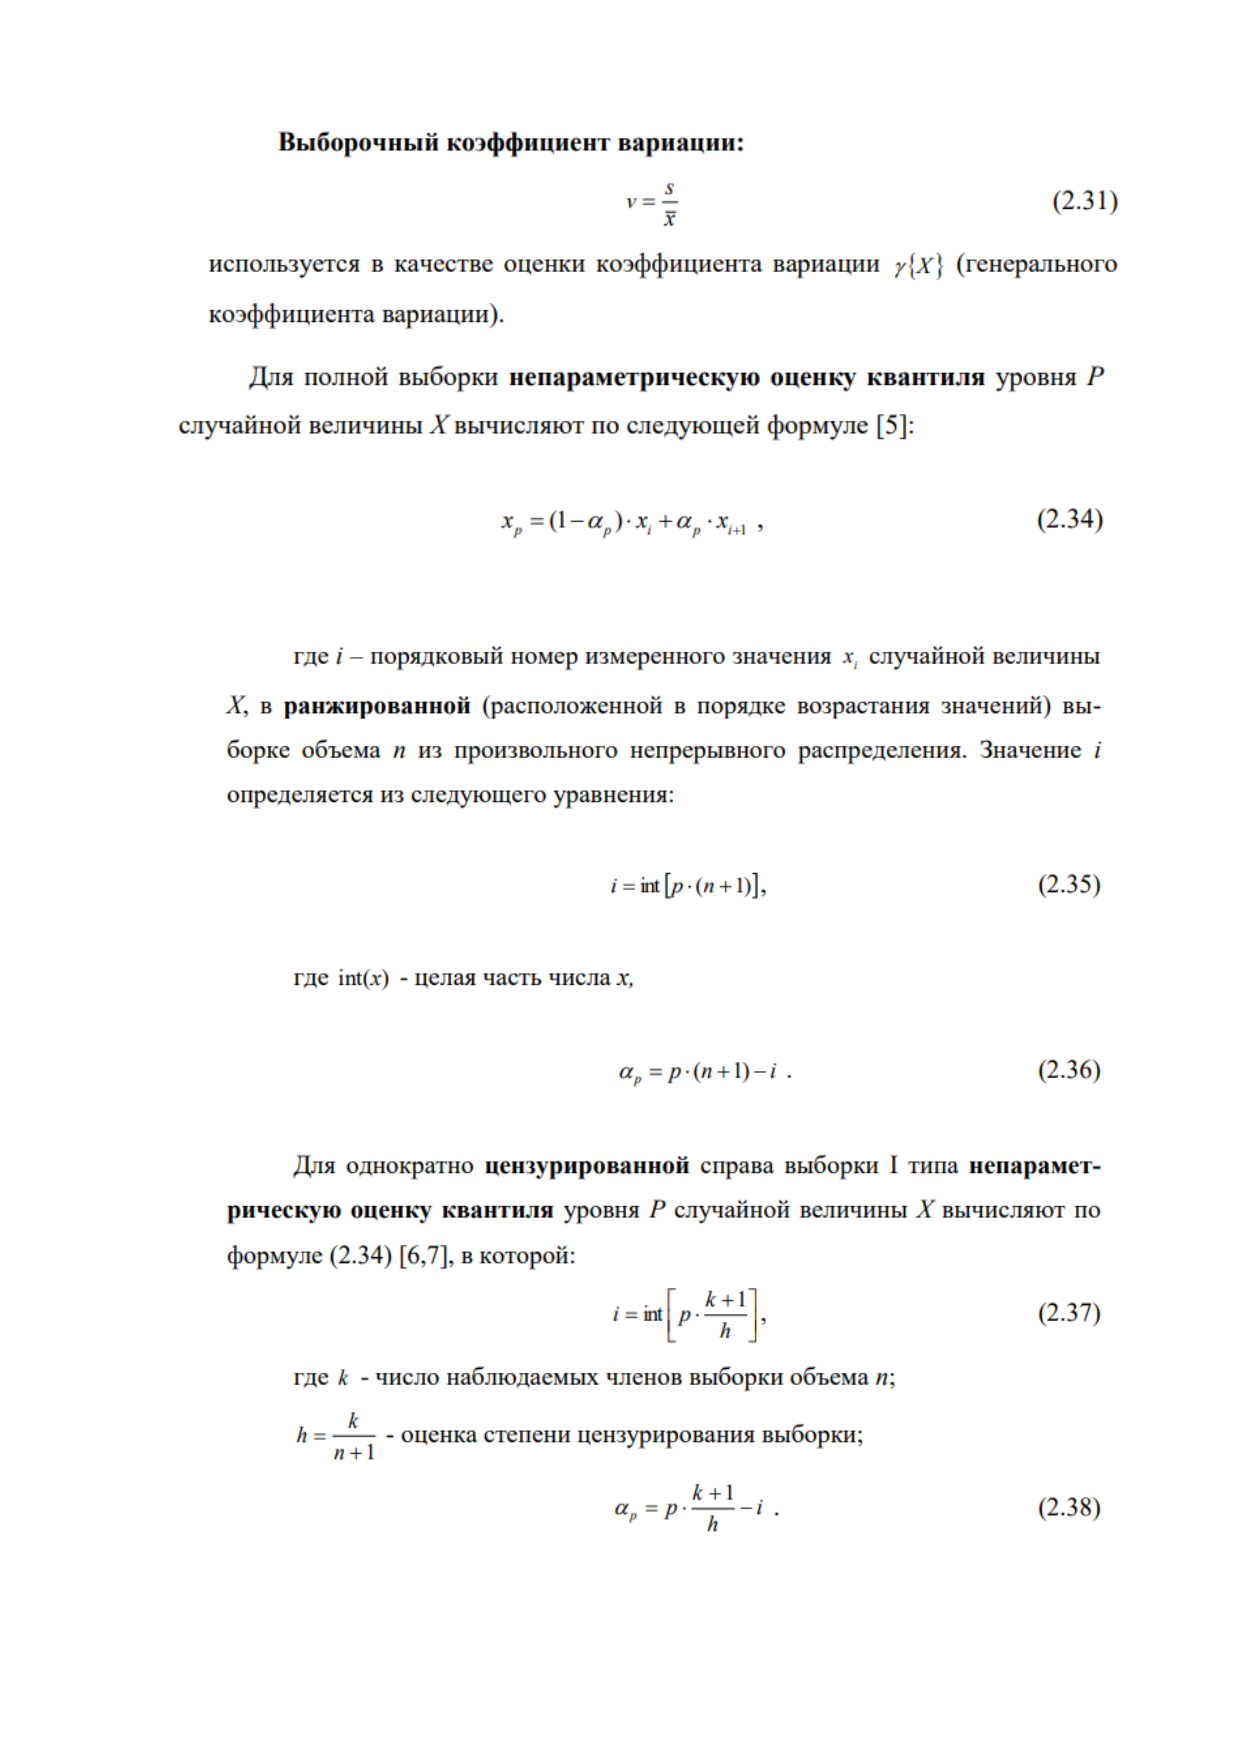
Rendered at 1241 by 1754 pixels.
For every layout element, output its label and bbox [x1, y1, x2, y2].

picture [177, 118, 1152, 336]
picture [177, 348, 1152, 601]
picture [177, 614, 1152, 1560]
